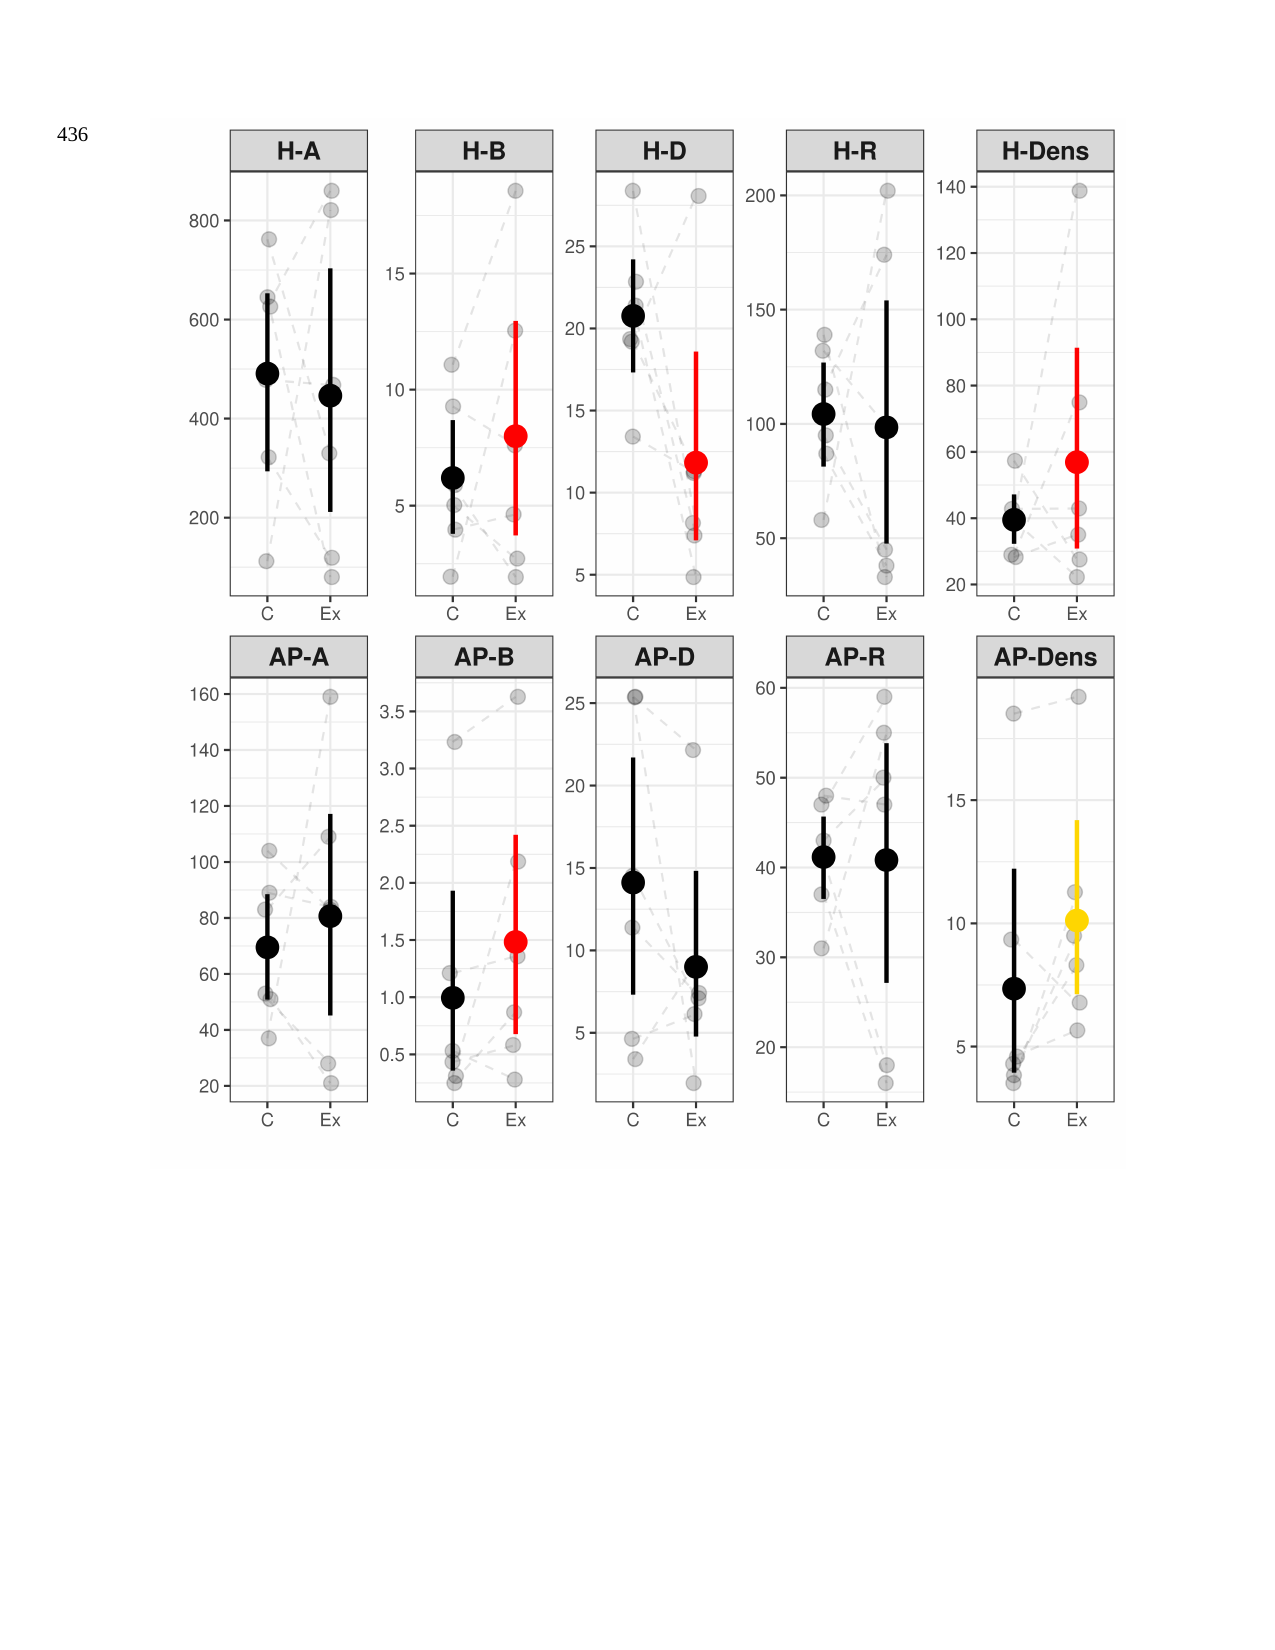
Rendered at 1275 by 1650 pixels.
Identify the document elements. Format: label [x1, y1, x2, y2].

picture [150, 118, 1125, 1169]
